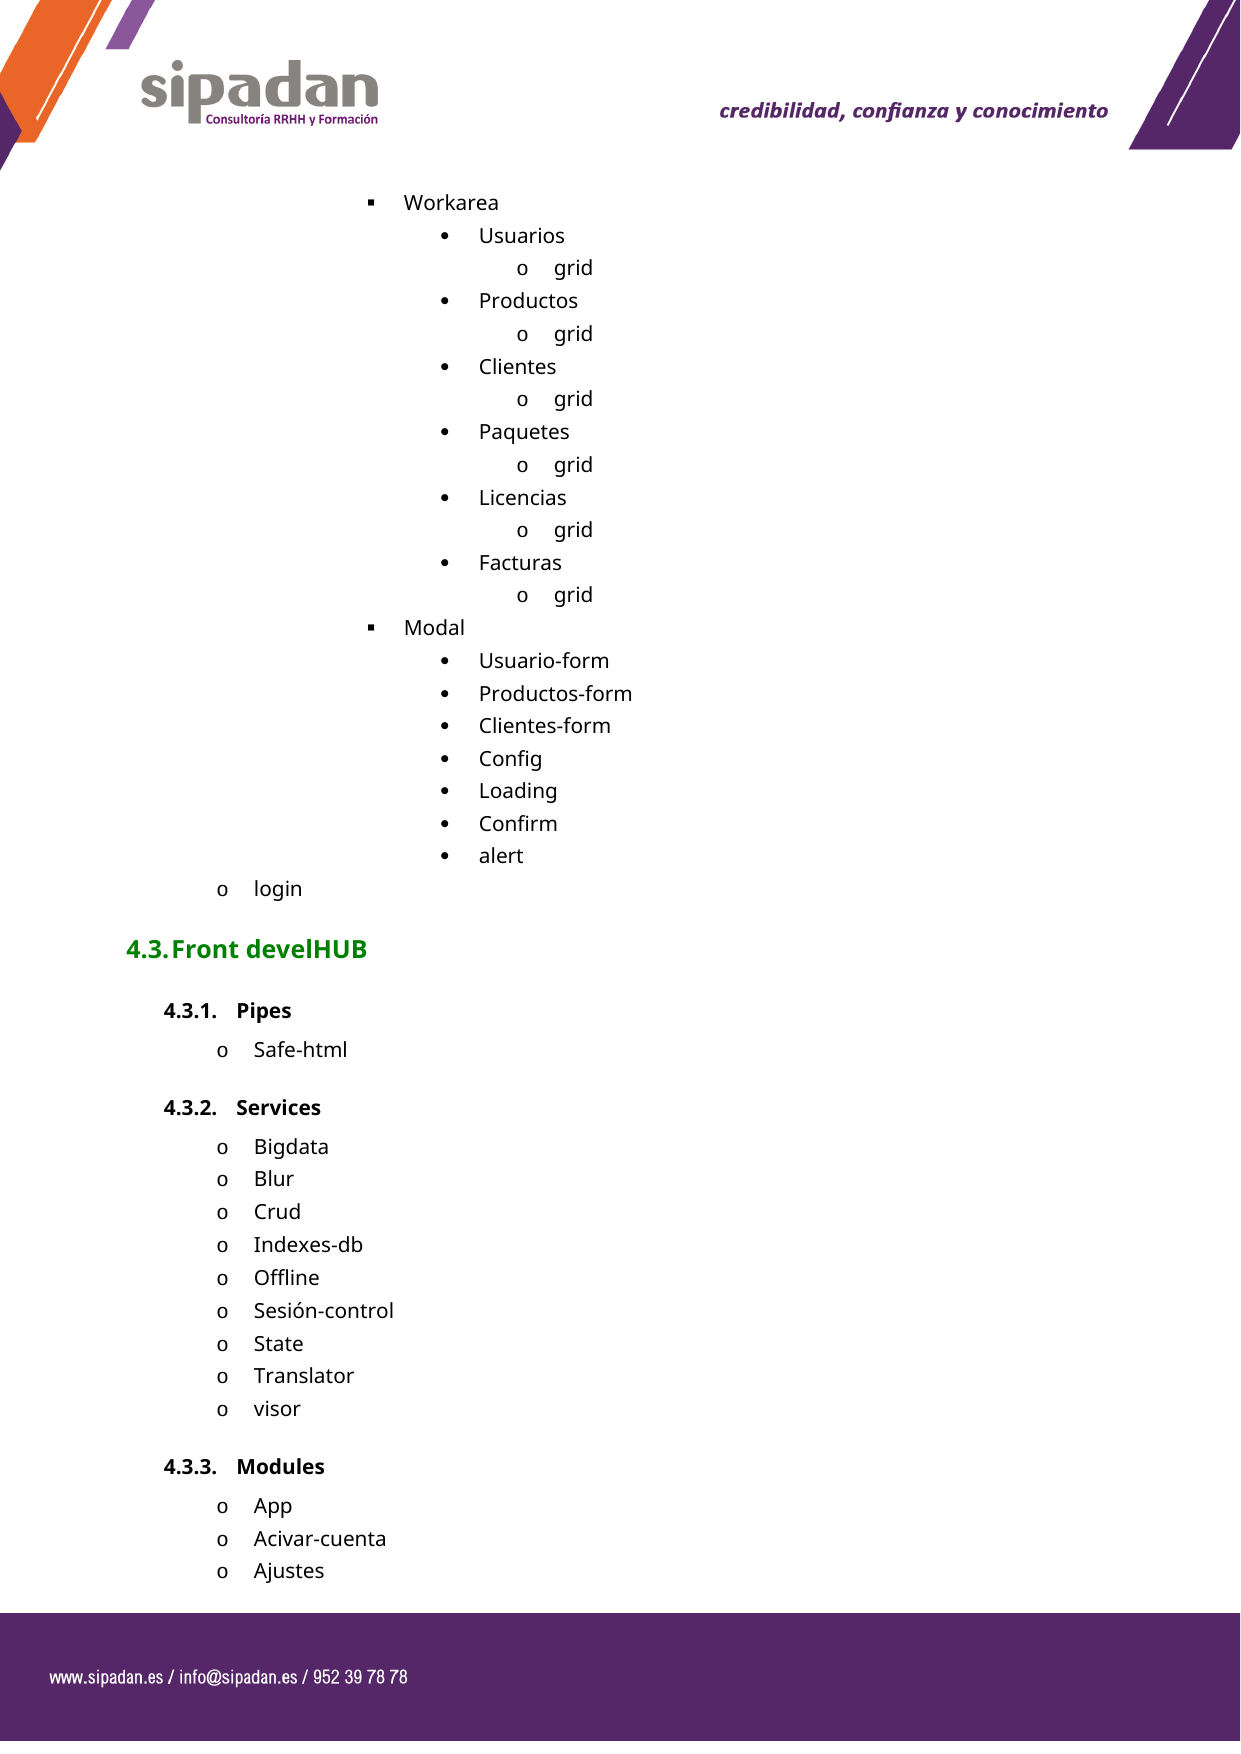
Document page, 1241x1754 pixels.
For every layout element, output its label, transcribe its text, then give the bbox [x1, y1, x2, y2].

list login [216, 874, 1137, 903]
picture [0, 1613, 1241, 1741]
list Confirm [441, 809, 1137, 837]
list App [216, 1491, 1137, 1519]
list Translator [216, 1361, 1137, 1390]
list Usuarios [441, 221, 1137, 249]
subtitle Modules [164, 1452, 1137, 1481]
list Productos-form [441, 679, 1137, 707]
list Offline [216, 1263, 1137, 1292]
list grid [516, 384, 1137, 413]
list Bigdata [216, 1132, 1137, 1160]
list Ajustes [216, 1557, 1137, 1585]
picture [0, 0, 1241, 189]
list alert [441, 842, 1137, 870]
list grid [516, 450, 1137, 478]
subtitle Front develHUB [126, 932, 1137, 966]
list Workarea [366, 188, 1137, 217]
list Licencias [441, 483, 1137, 511]
list Facturas [441, 548, 1137, 576]
list Config [441, 744, 1137, 772]
list Usuario-form [441, 646, 1137, 674]
list State [216, 1329, 1137, 1357]
list Blur [216, 1164, 1137, 1193]
list Loading [441, 776, 1137, 805]
list Clientes [441, 352, 1137, 380]
list grid [516, 253, 1137, 282]
list Acivar-cuenta [216, 1524, 1137, 1552]
list Crud [216, 1197, 1137, 1226]
list Modal [366, 613, 1137, 642]
list Sesión-control [216, 1296, 1137, 1324]
list Indexes-db [216, 1230, 1137, 1259]
list Clientes-form [441, 711, 1137, 740]
list Safe-html [216, 1035, 1137, 1064]
list Paquetes [441, 417, 1137, 446]
list Productos [441, 286, 1137, 315]
list grid [516, 319, 1137, 347]
subtitle Pipes [164, 996, 1137, 1025]
list grid [516, 515, 1137, 544]
list visor [216, 1394, 1137, 1423]
list grid [516, 581, 1137, 609]
subtitle Services [164, 1093, 1137, 1121]
